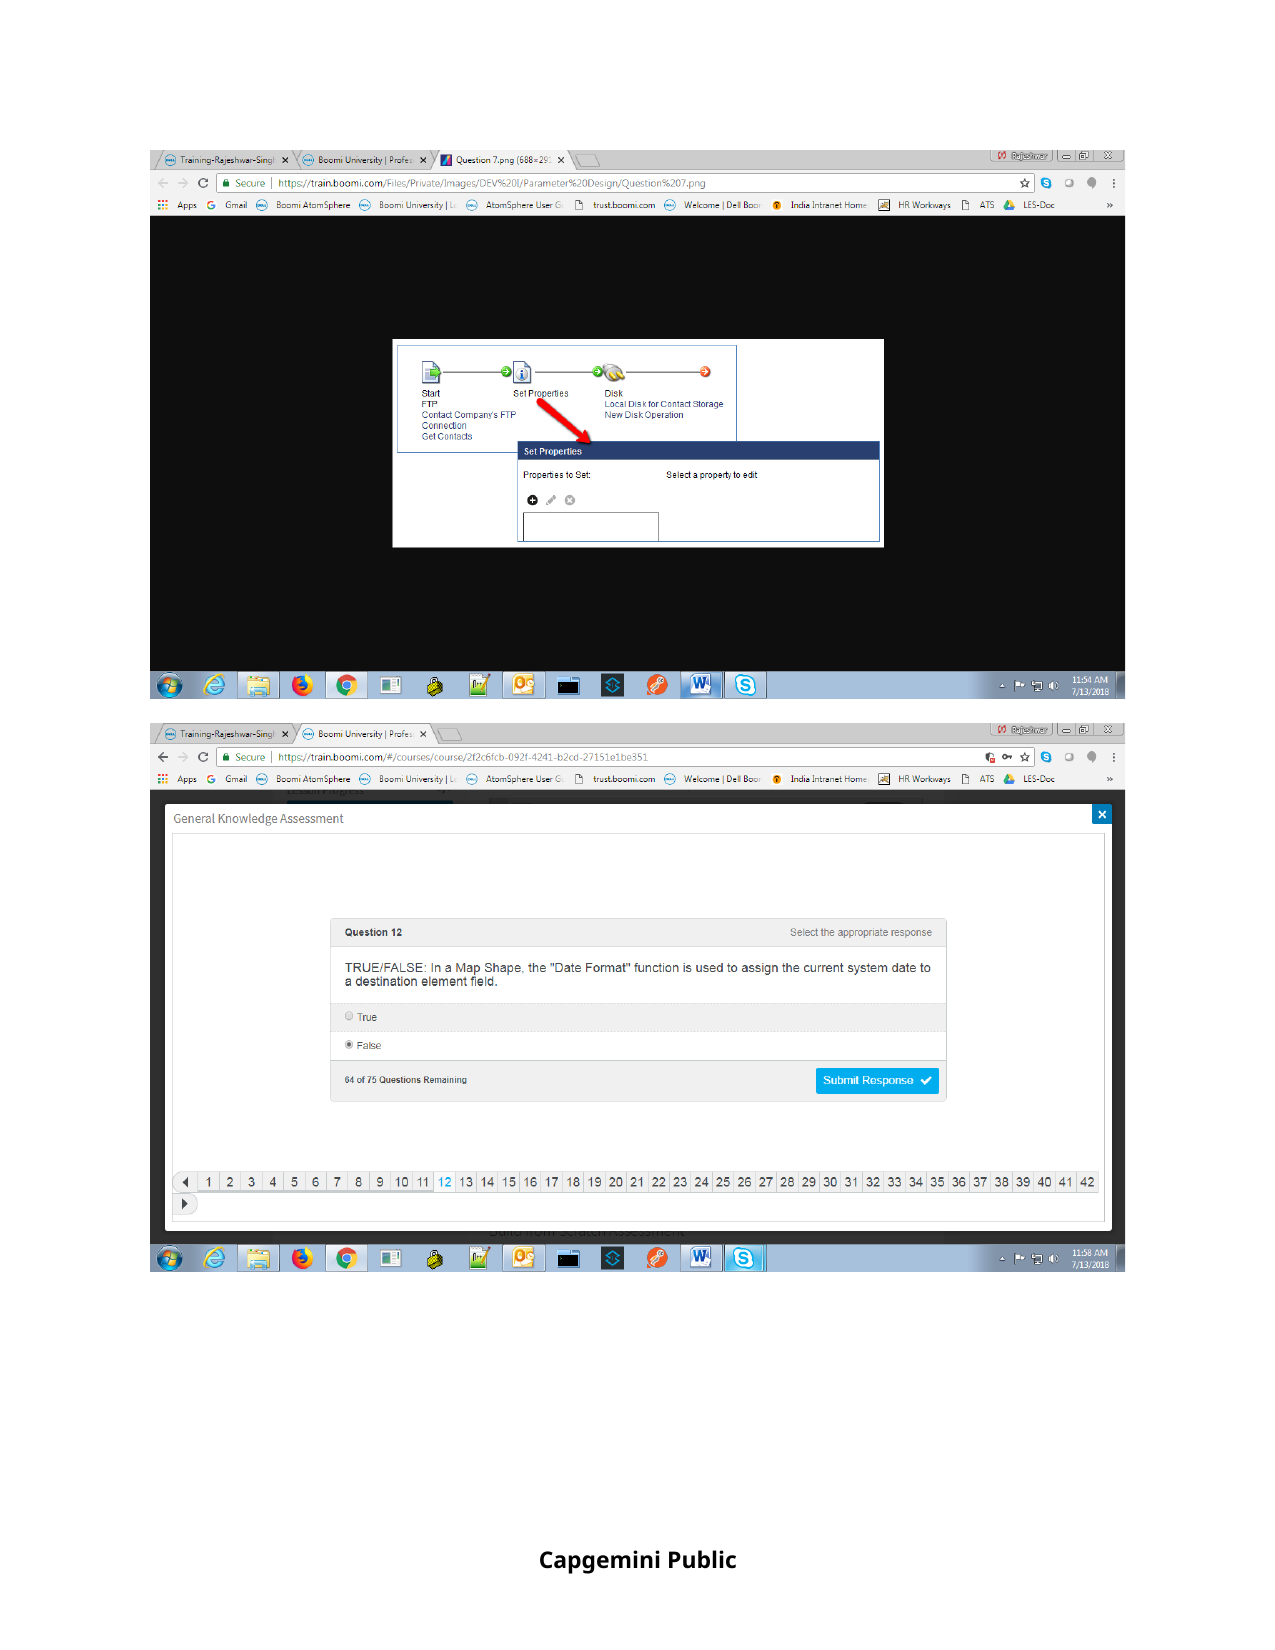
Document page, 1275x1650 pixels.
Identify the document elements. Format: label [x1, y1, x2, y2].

picture [150, 723, 1125, 1272]
picture [150, 150, 1125, 699]
